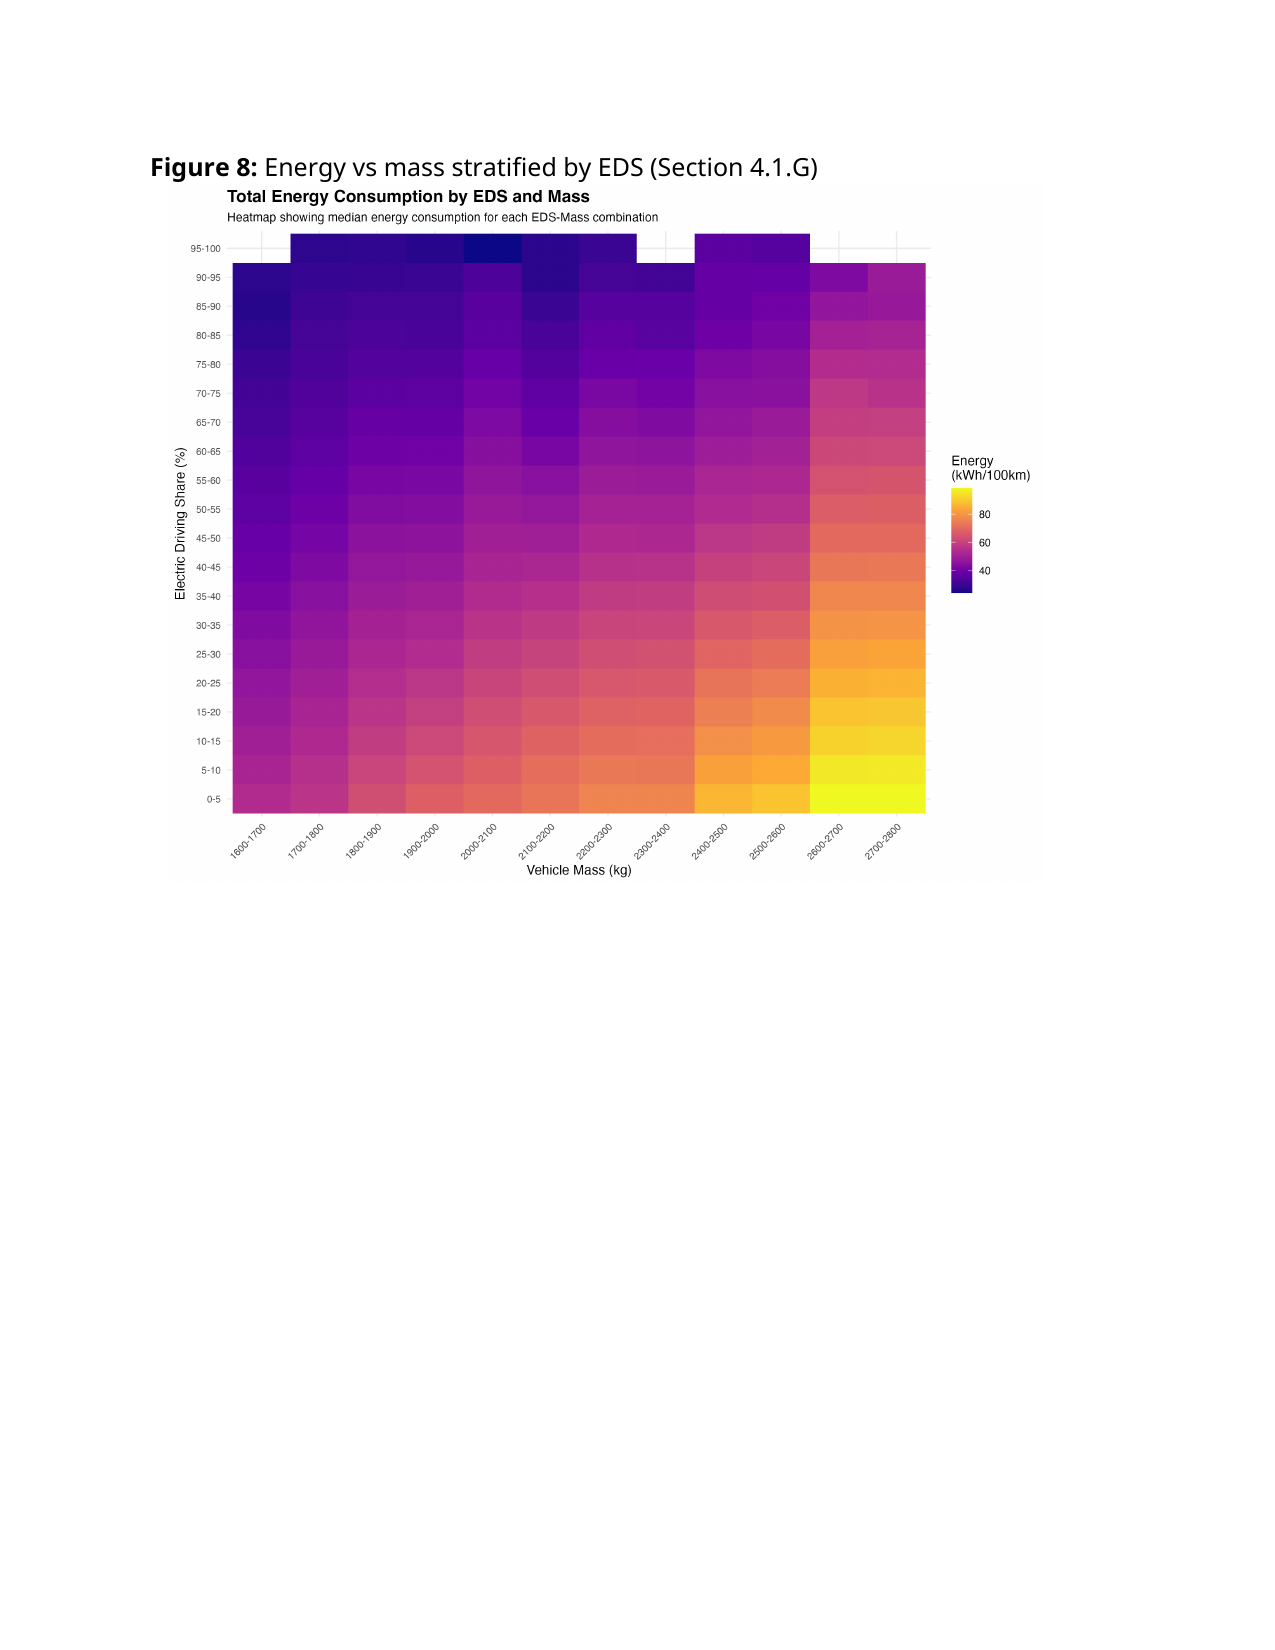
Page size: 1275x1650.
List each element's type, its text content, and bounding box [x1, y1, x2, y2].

picture [168, 184, 1044, 884]
